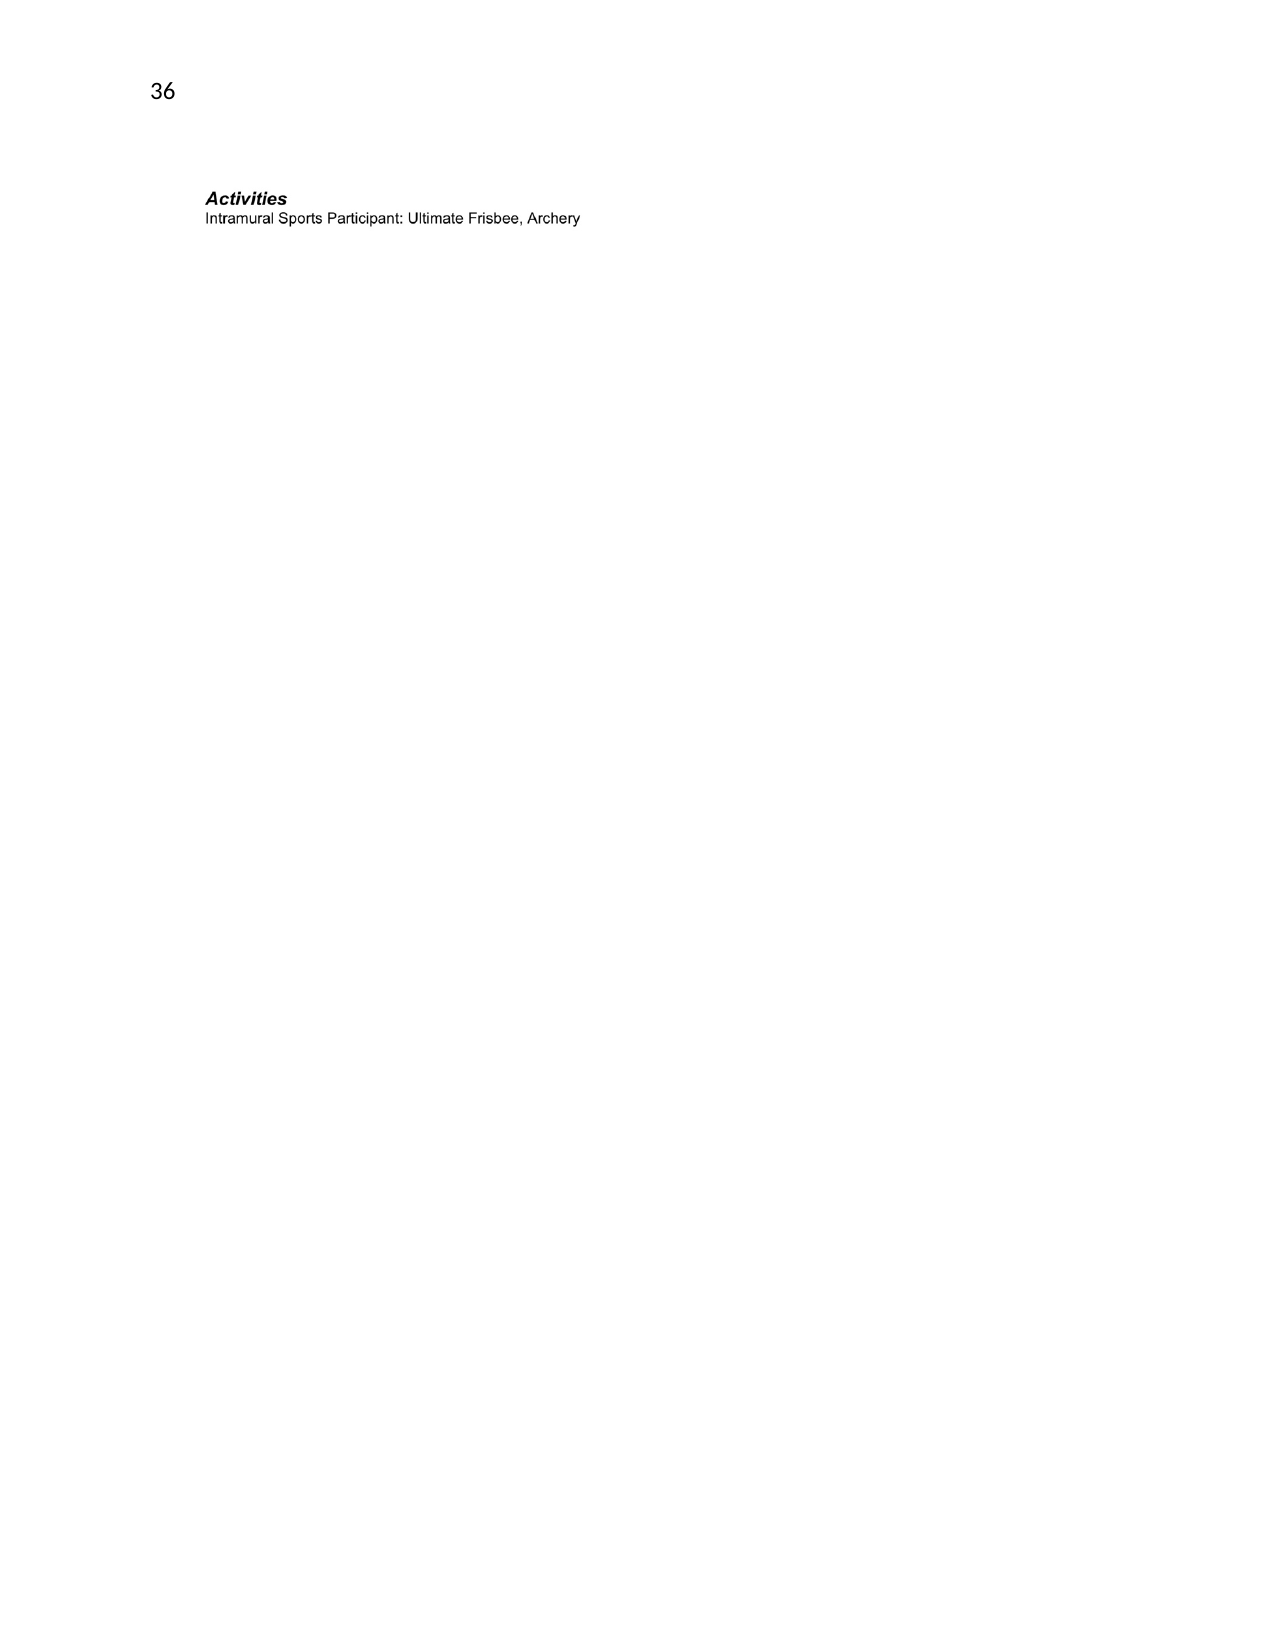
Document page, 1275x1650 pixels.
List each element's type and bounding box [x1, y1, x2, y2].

picture [150, 150, 1125, 1412]
